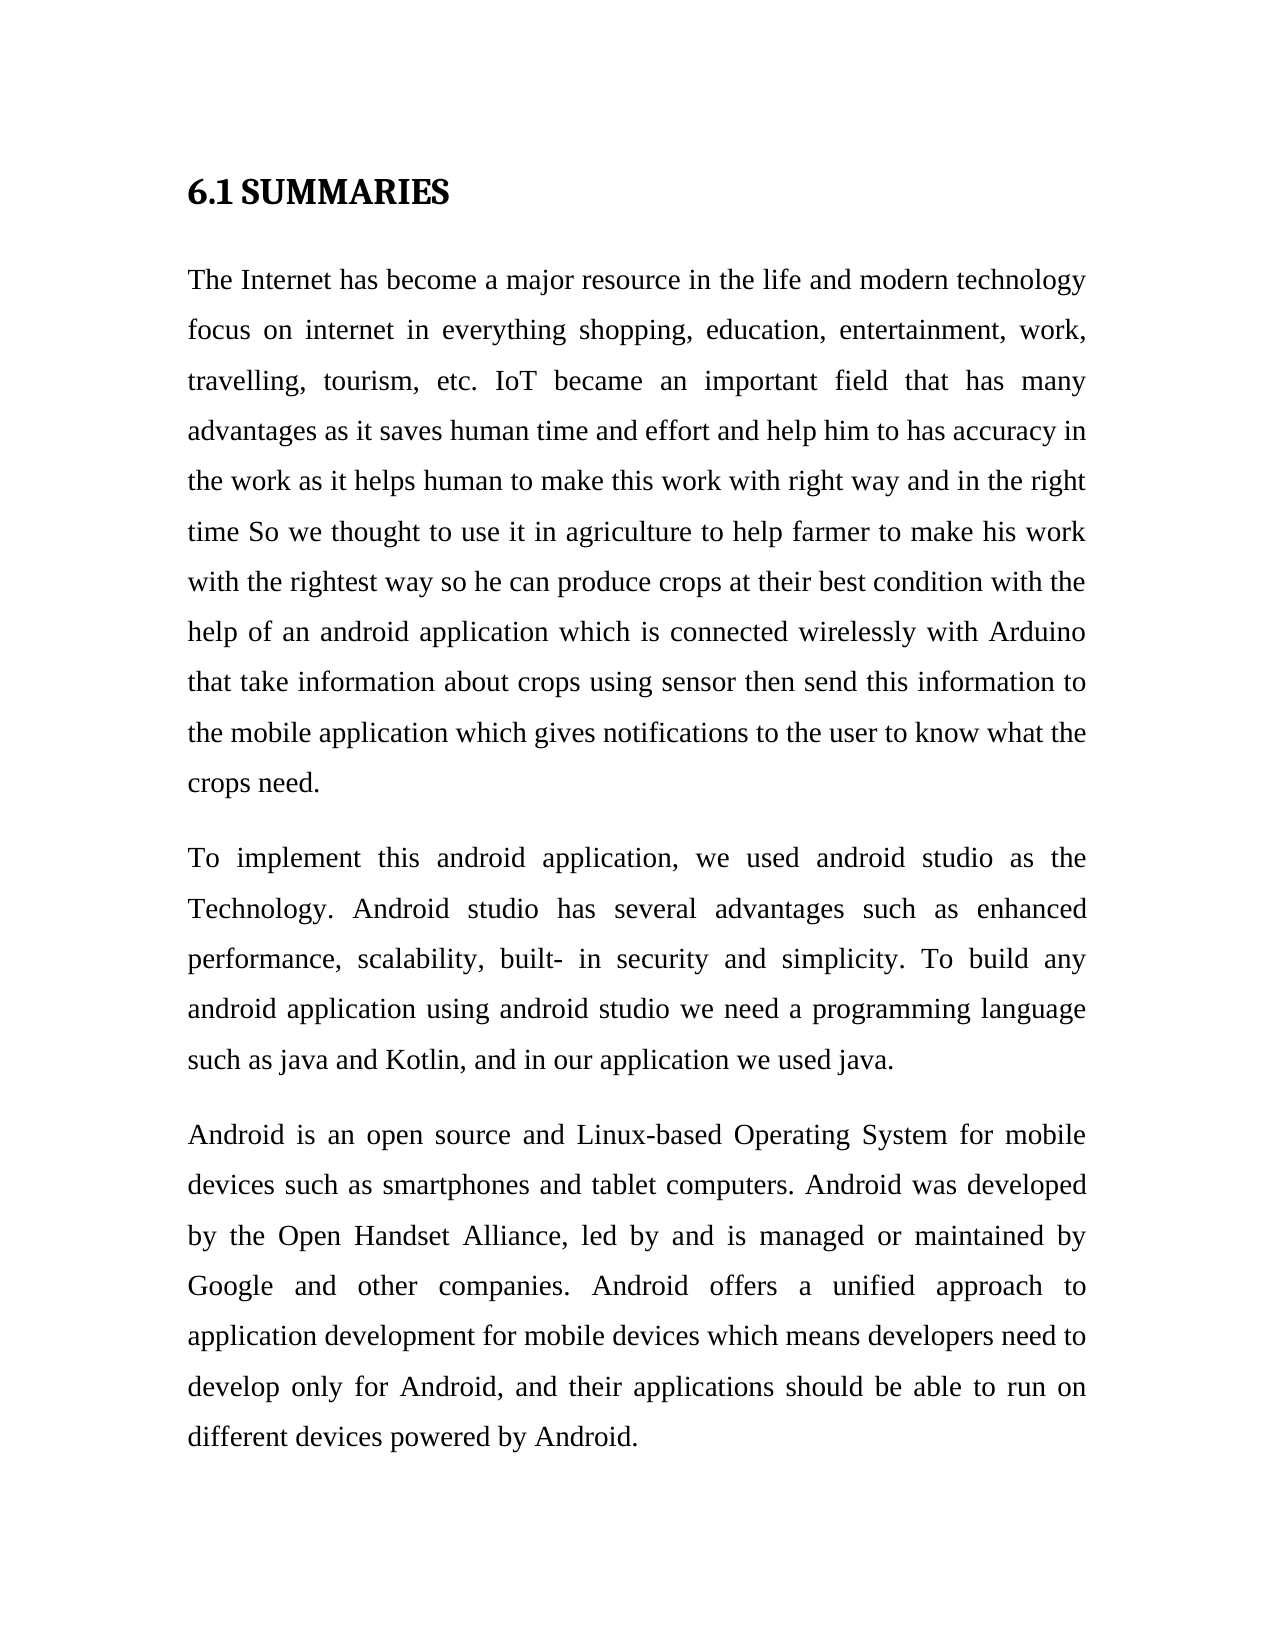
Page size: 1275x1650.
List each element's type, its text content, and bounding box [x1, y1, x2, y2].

text Android is an open source and Linux-based Operating System for mobile devices such as smartphones and tablet computers. Android was developed by the Open Handset Alliance, led by and is managed or maintained by Google and other companies. Android offers a unified approach to application development for mobile devices which means developers need to develop only for Android, and their applications should be able to run on different devices powered by Android. [187, 1117, 1087, 1452]
subtitle 6.1 SUMMARIES [187, 171, 1087, 214]
text To implement this android application, we used android studio as the Technology. Android studio has several advantages such as enhanced performance, scalability, built- in security and simplicity. To build any android application using android studio we need a programming language such as java and Kotlin, and in our application we used java. [187, 841, 1087, 1075]
text The Internet has become a major resource in the life and modern technology focus on internet in everything shopping, education, entertainment, work, travelling, tourism, etc. IoT became an important field that has many advantages as it saves human time and effort and help him to has accuracy in the work as it helps human to make this work with right way and in the right time So we thought to use it in agriculture to help farmer to make his work with the rightest way so he can produce crops at their best condition with the help of an android application which is connected wirelessly with Arduino that take information about crops using sensor then send this information to the mobile application which gives notifications to the user to know what the crops need. [187, 262, 1087, 799]
